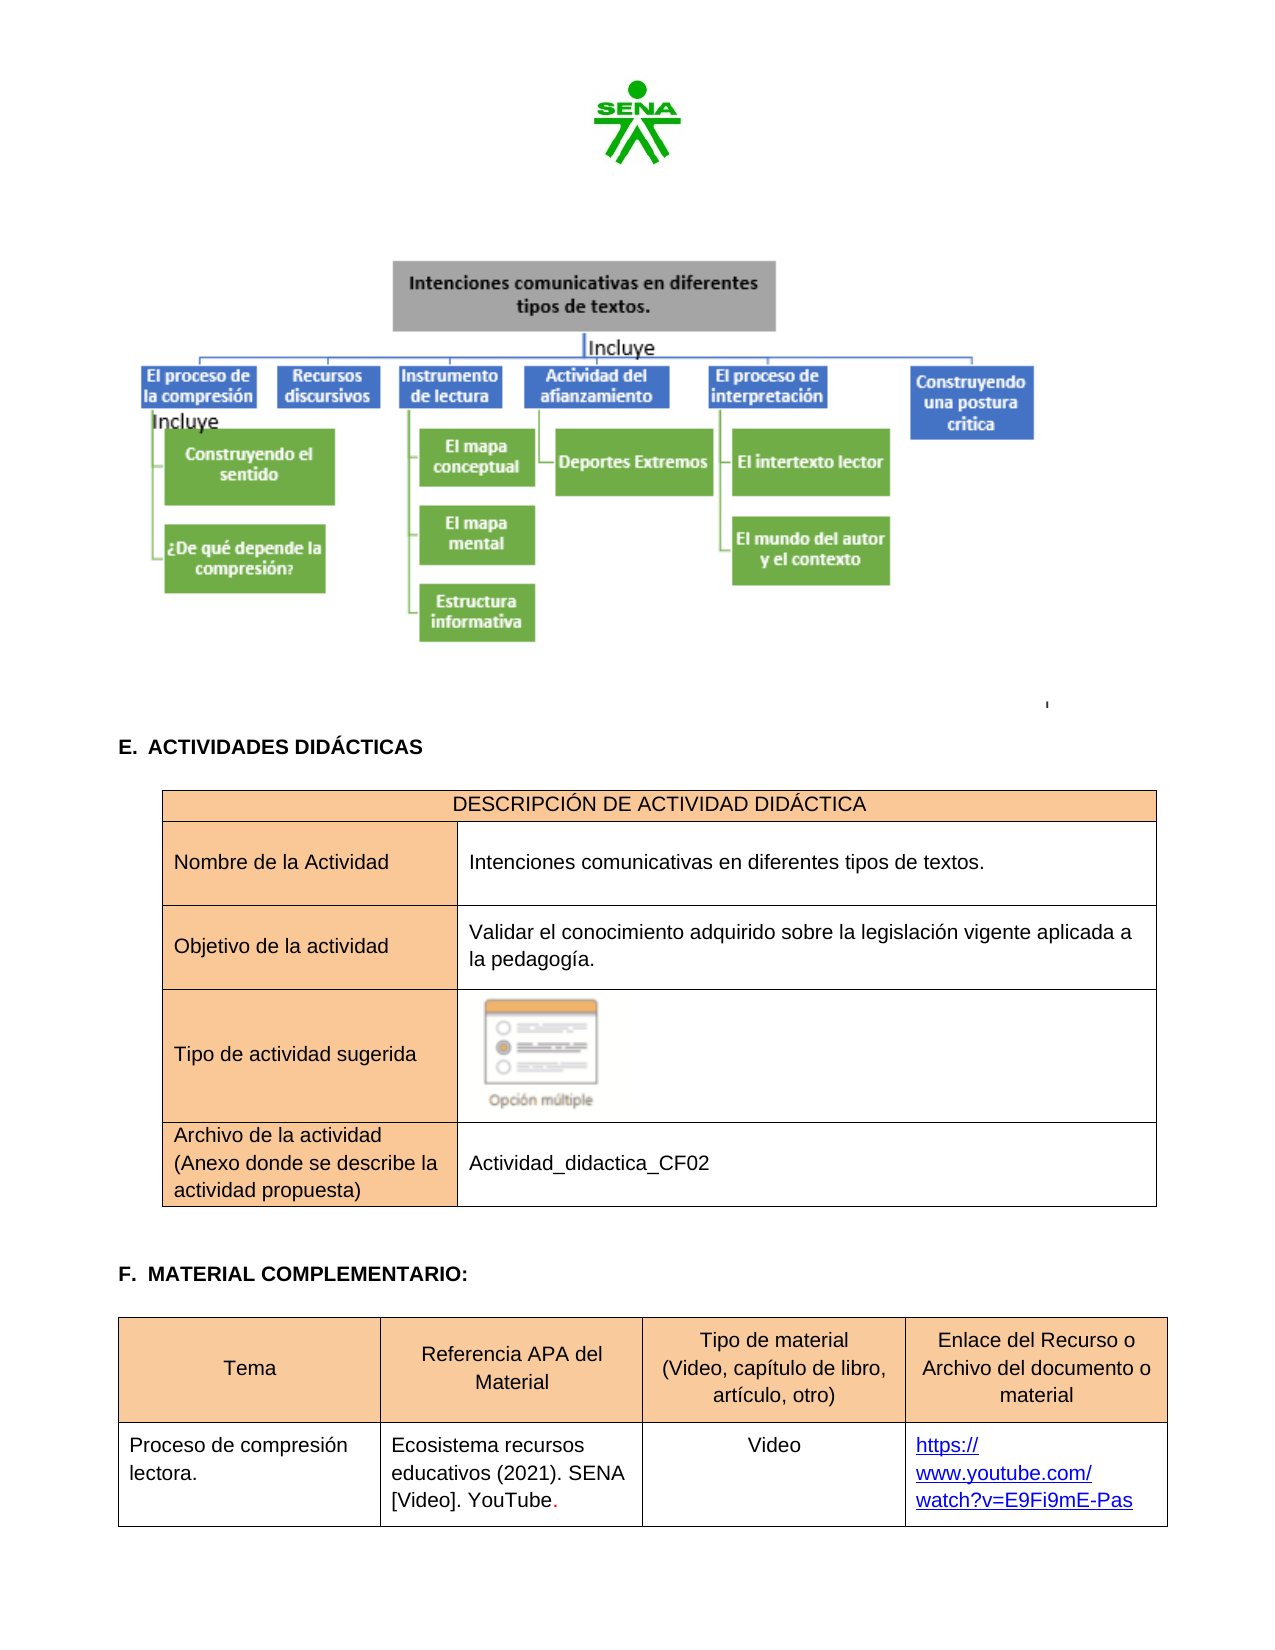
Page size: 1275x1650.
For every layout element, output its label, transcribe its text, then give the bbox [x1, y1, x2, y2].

list MATERIAL COMPLEMENTARIO: [118, 1262, 1157, 1286]
table_cell Archivo de la actividad (Anexo donde se describe la actividad propuesta) [163, 1123, 457, 1206]
table_cell Actividad_didactica_CF02 [458, 1123, 1156, 1206]
table_cell [458, 990, 1156, 1122]
table_cell Ecosistema recursos educativos (2021). SENA [Video]. YouTube. [381, 1423, 642, 1526]
picture [118, 197, 1153, 708]
picture [588, 75, 687, 172]
list ACTIVIDADES DIDÁCTICAS [118, 735, 1157, 759]
table_cell Video [643, 1423, 905, 1526]
table_header Tipo de material (Video, capítulo de libro, artículo, otro) [643, 1318, 905, 1422]
table_cell Objetivo de la actividad [163, 906, 457, 989]
table_cell Nombre de la Actividad [163, 822, 457, 905]
table_header Tema [119, 1318, 380, 1422]
table_cell https://www.youtube.com/watch?v=E9Fi9mE-Pas [906, 1423, 1167, 1526]
table_header Enlace del Recurso o Archivo del documento o material [906, 1318, 1167, 1422]
table_cell Intenciones comunicativas en diferentes tipos de textos. [458, 822, 1156, 905]
table_cell Tipo de actividad sugerida [163, 990, 457, 1122]
table_header DESCRIPCIÓN DE ACTIVIDAD DIDÁCTICA [163, 791, 1156, 821]
picture [468, 990, 632, 1118]
table_header Referencia APA del Material [381, 1318, 642, 1422]
table_cell Validar el conocimiento adquirido sobre la legislación vigente aplicada a la pedagogía. [458, 906, 1156, 989]
table_cell Proceso de compresión lectora. [119, 1423, 380, 1526]
